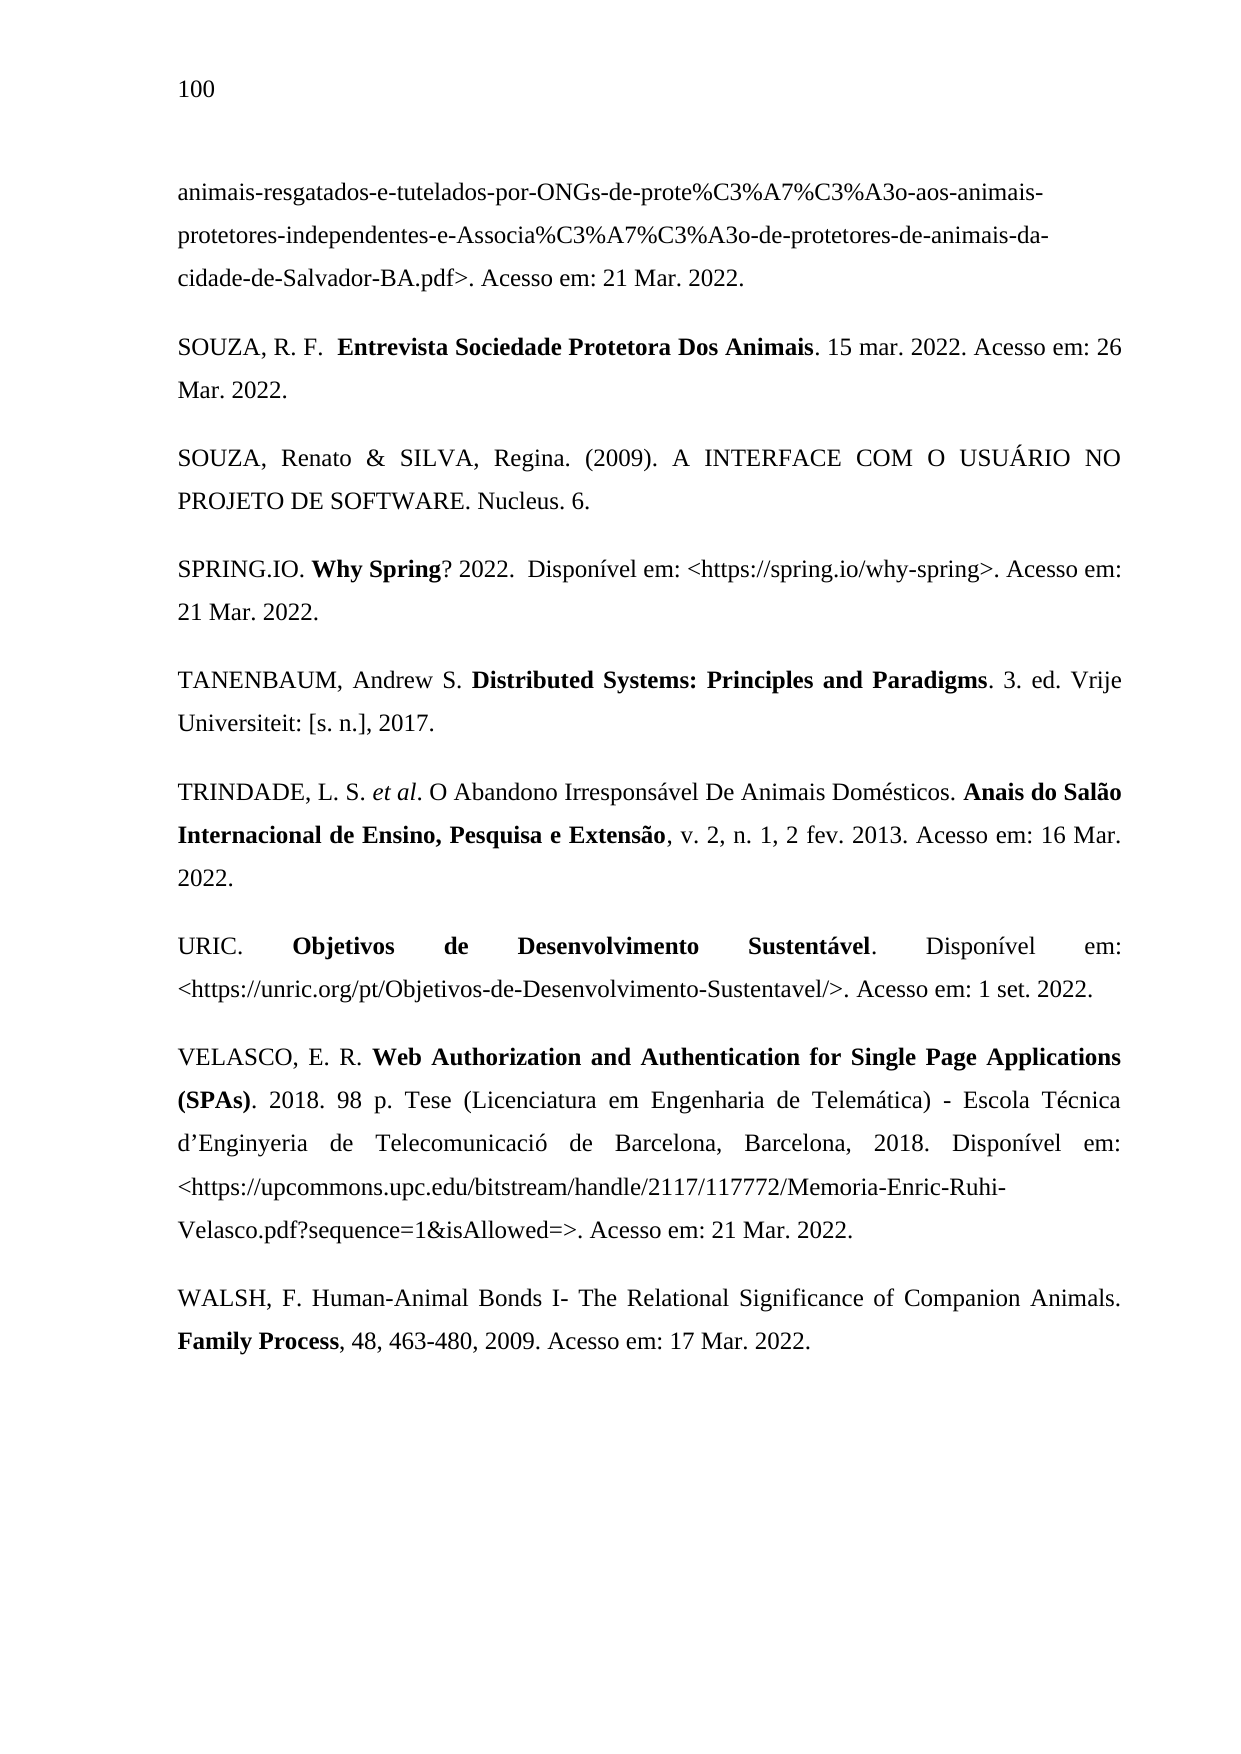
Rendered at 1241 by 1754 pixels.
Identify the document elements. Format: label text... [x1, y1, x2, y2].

text TANENBAUM, Andrew S. Distributed Systems: Principles and Paradigms. 3. ed. Vrije Universiteit: [s. n.], 2017. [177, 665, 1122, 737]
text SOUZA, R. F. Entrevista Sociedade Protetora Dos Animais. 15 mar. 2022. Acesso em: 26 Mar. 2022. [177, 332, 1122, 403]
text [177, 177, 1122, 292]
text VELASCO, E. R. Web Authorization and Authentication for Single Page Applications (SPAs). 2018. 98 p. Tese (Licenciatura em Engenharia de Telemática) - Escola Técnica d’Enginyeria de Telecomunicació de Barcelona, Barcelona, 2018. Disponível em: <https://upcommons.upc.edu/bitstream/handle/2117/117772/Memoria-Enric-Ruhi-Velasco.pdf?sequence=1&isAllowed=>. Acesso em: 21 Mar. 2022. [177, 1042, 1122, 1243]
text SPRING.IO. Why Spring? 2022. Disponível em: <https://spring.io/why-spring>. Acesso em: 21 Mar. 2022. [177, 554, 1122, 626]
text TRINDADE, L. S. et al. O Abandono Irresponsável De Animais Domésticos. Anais do Salão Internacional de Ensino, Pesquisa e Extensão, v. 2, n. 1, 2 fev. 2013. Acesso em: 16 Mar. 2022. [177, 777, 1122, 892]
text SOUZA, Renato & SILVA, Regina. (2009). A INTERFACE COM O USUÁRIO NO PROJETO DE SOFTWARE. Nucleus. 6. [177, 443, 1122, 515]
text URIC. Objetivos de Desenvolvimento Sustentável. Disponível em: <https://unric.org/pt/Objetivos-de-Desenvolvimento-Sustentavel/>. Acesso em: 1 set. 2022. [177, 931, 1122, 1003]
text WALSH, F. Human-Animal Bonds I- The Relational Significance of Companion Animals. Family Process, 48, 463-480, 2009. Acesso em: 17 Mar. 2022. [177, 1283, 1122, 1355]
